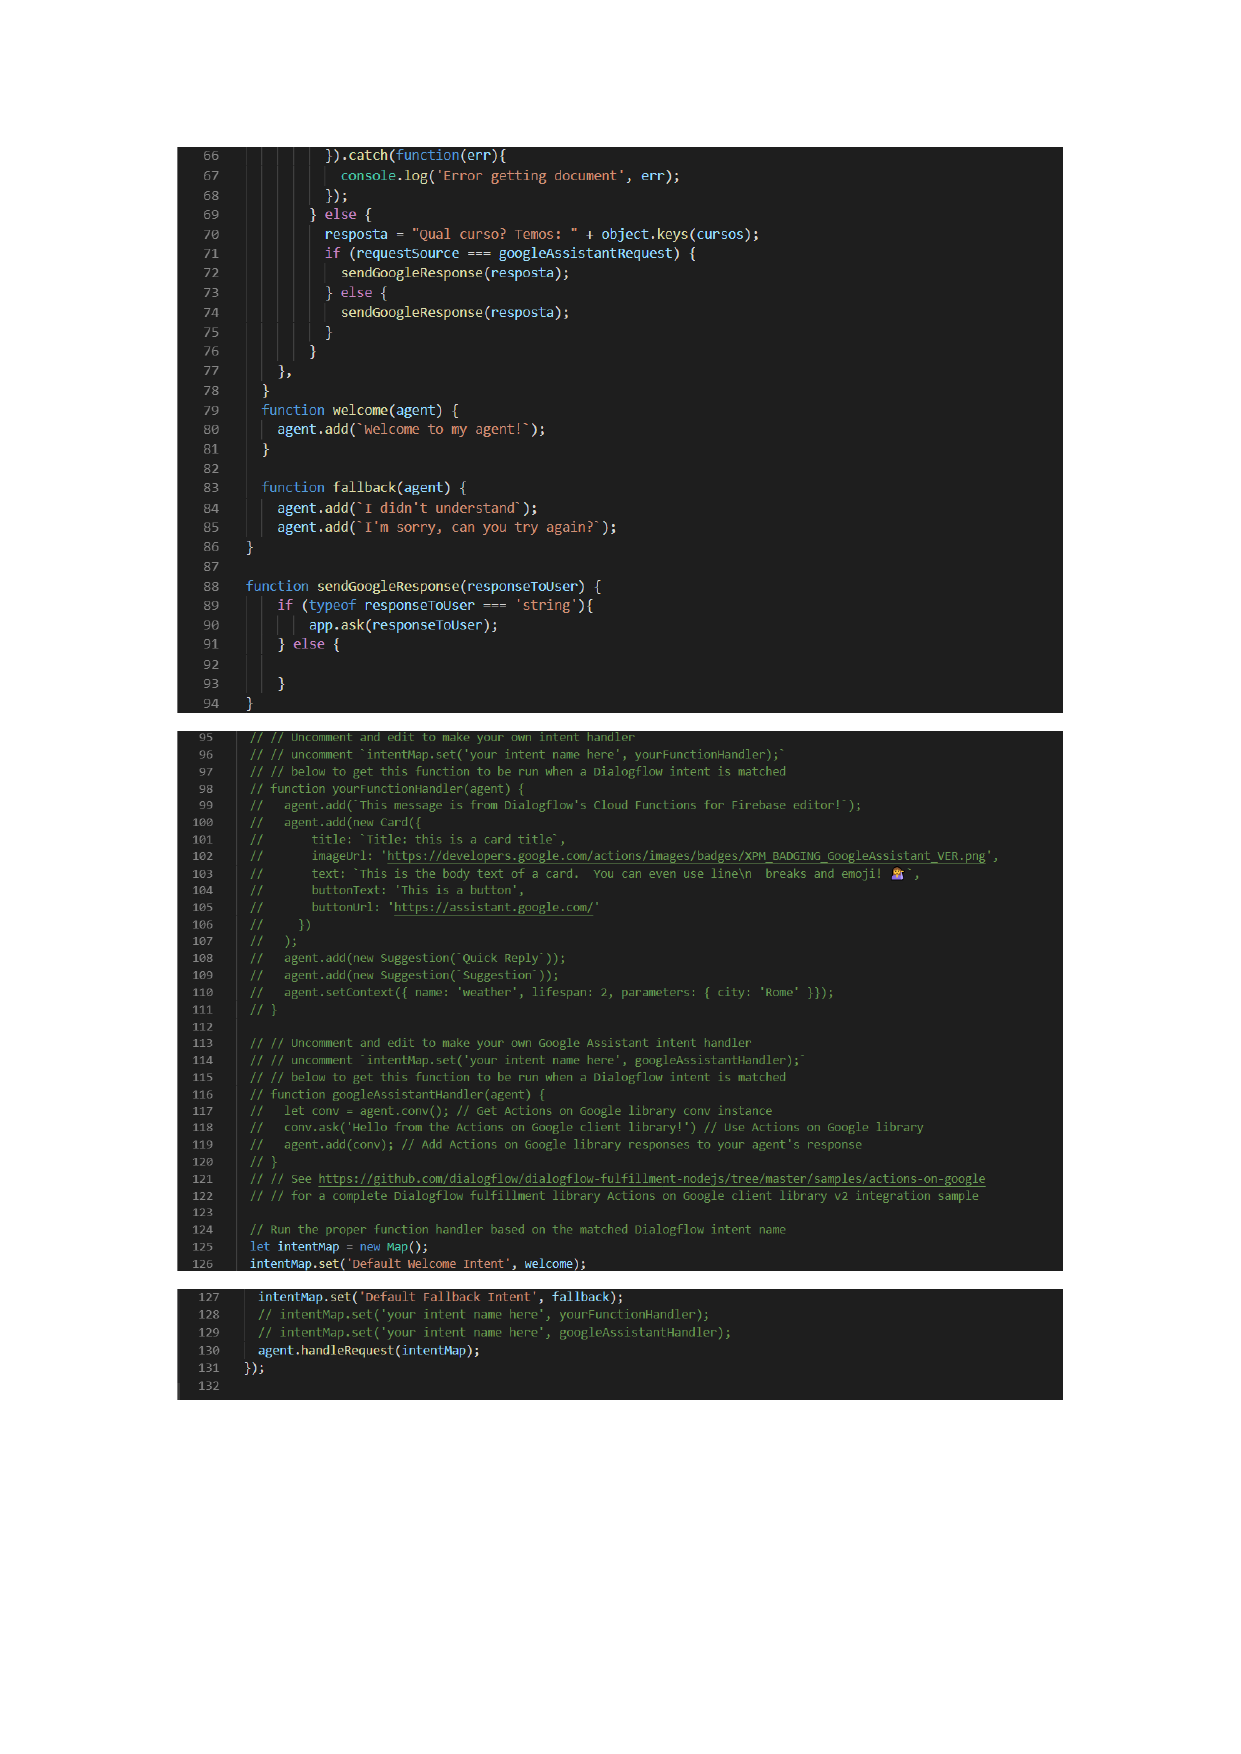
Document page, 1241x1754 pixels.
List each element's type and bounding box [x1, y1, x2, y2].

picture [177, 731, 1063, 1271]
picture [177, 1289, 1063, 1400]
picture [177, 147, 1063, 713]
